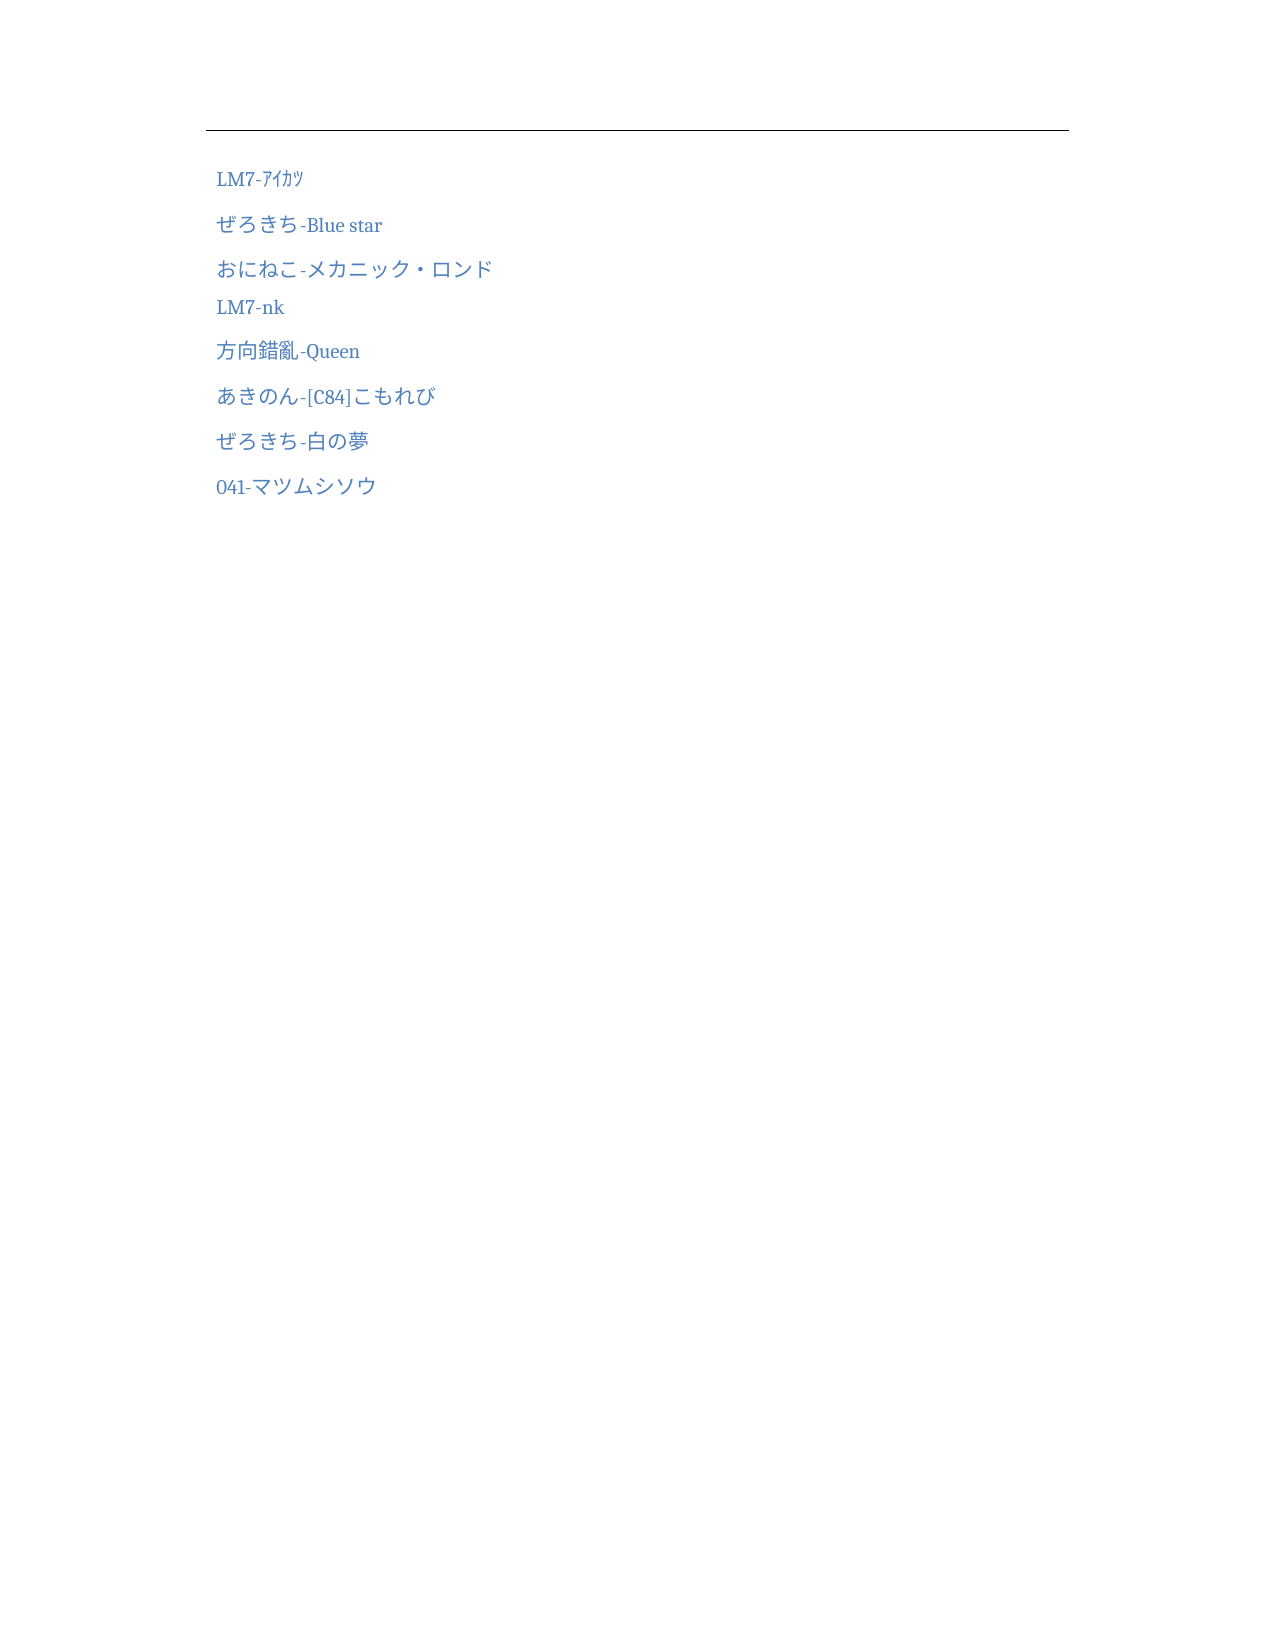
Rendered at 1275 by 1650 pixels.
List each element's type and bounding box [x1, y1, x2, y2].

text [216, 163, 1069, 533]
